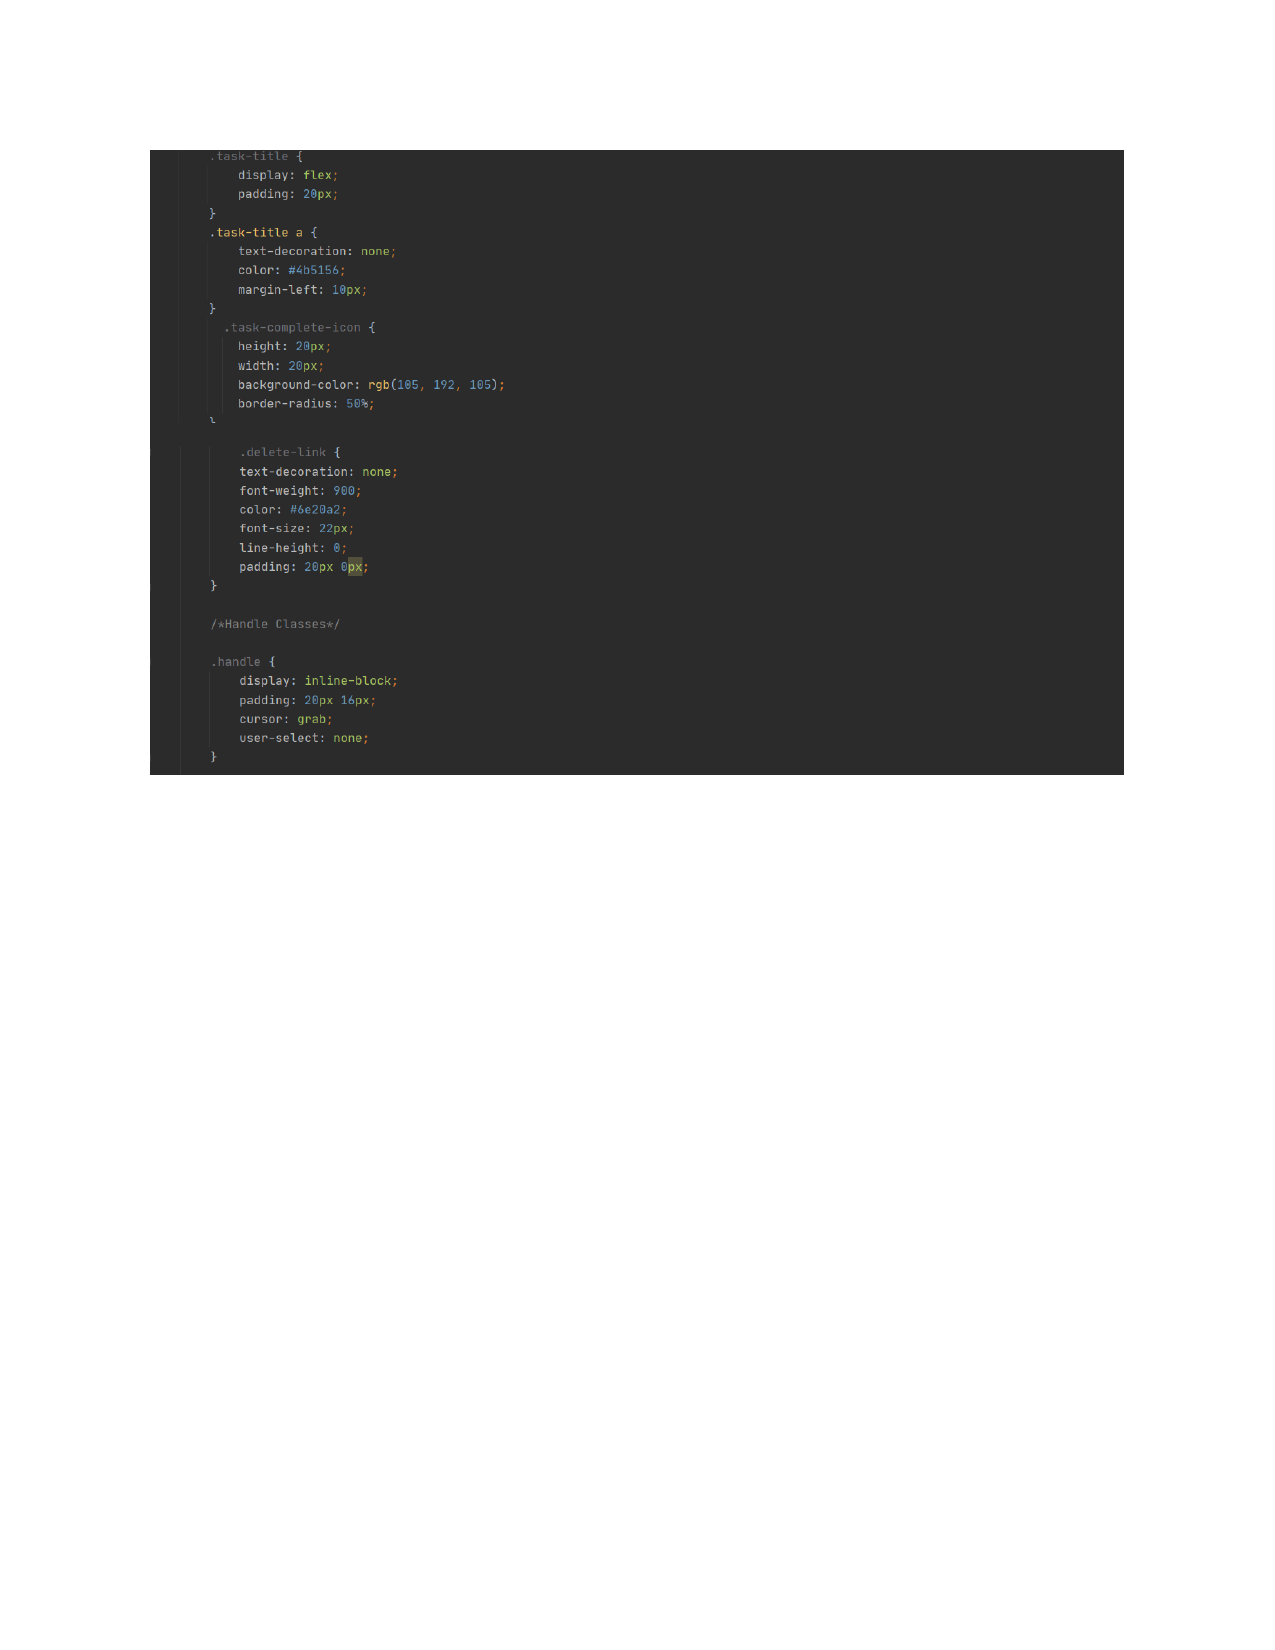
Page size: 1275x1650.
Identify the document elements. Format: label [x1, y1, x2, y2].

picture [150, 150, 1124, 775]
